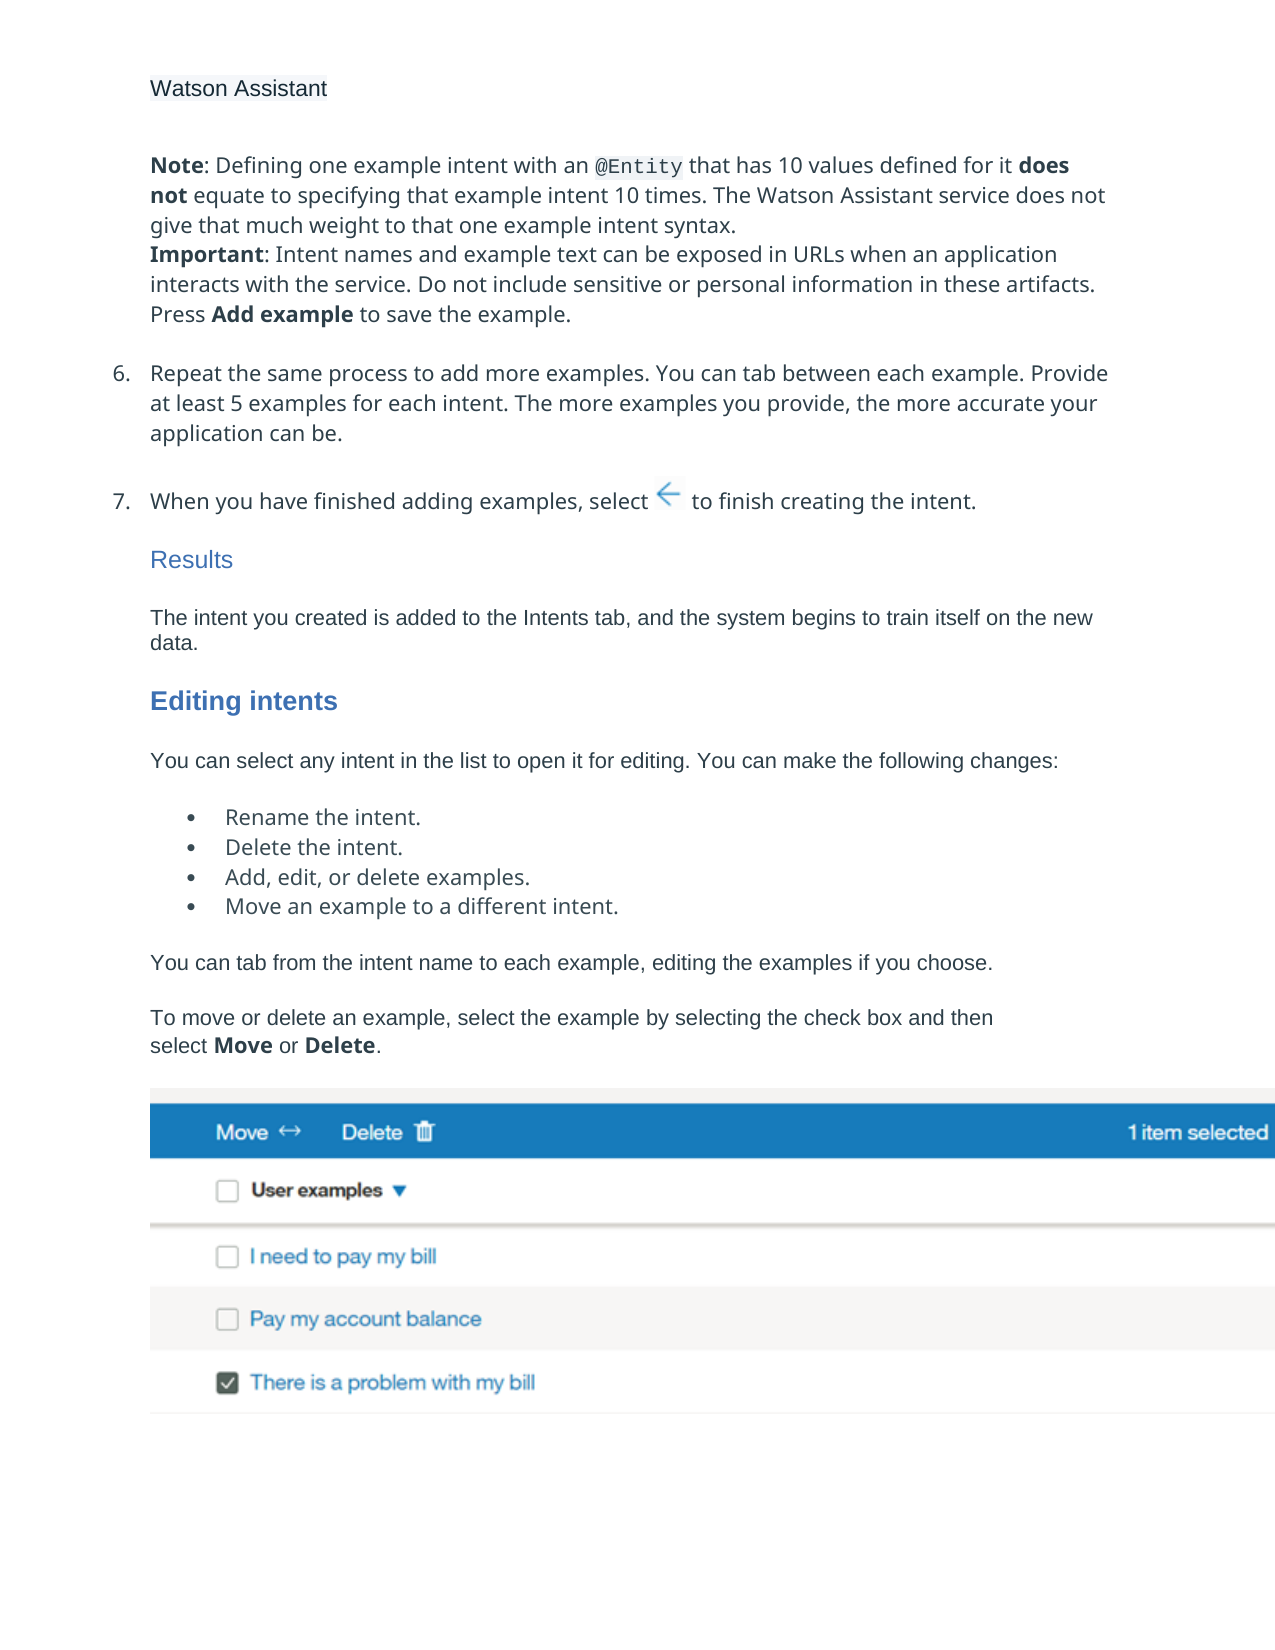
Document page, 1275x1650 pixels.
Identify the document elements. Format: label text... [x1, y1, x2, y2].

subtitle Results [150, 545, 1125, 573]
list When you have finished adding examples, select to finish creating the intent. [112, 476, 1125, 516]
text You can select any intent in the list to open it for editing. You can make the following changes: [150, 747, 1125, 773]
picture [150, 1088, 1275, 1414]
list Delete the intent. [187, 832, 1125, 861]
text Note: Defining one example intent with an @Entity that has 10 values defined for it does not equate to specifying that example intent 10 times. The Watson Assistant service does not give that much weight to that one example intent syntax. [150, 150, 1125, 239]
text Important: Intent names and example text can be exposed in URLs when an application interacts with the service. Do not include sensitive or personal information in these artifacts. [150, 239, 1125, 299]
list Add, edit, or delete examples. [187, 861, 1125, 891]
list Move an example to a different intent. [187, 891, 1125, 921]
text You can tab from the intent name to each example, editing the examples if you choose. [150, 950, 1125, 975]
text Press Add example to save the example. [150, 299, 1125, 329]
text The intent you created is added to the Intents tab, and the system begins to train itself on the new data. [150, 605, 1125, 655]
text To move or delete an example, select the example by selecting the check box and then select Move or Delete. [150, 1004, 1125, 1059]
subtitle Editing intents [150, 684, 1125, 716]
picture [654, 476, 686, 510]
list Rename the intent. [187, 802, 1125, 832]
list Repeat the same process to add more examples. You can tab between each example. Provide at least 5 examples for each intent. The more examples you provide, the more accurate your application can be. [112, 358, 1125, 447]
